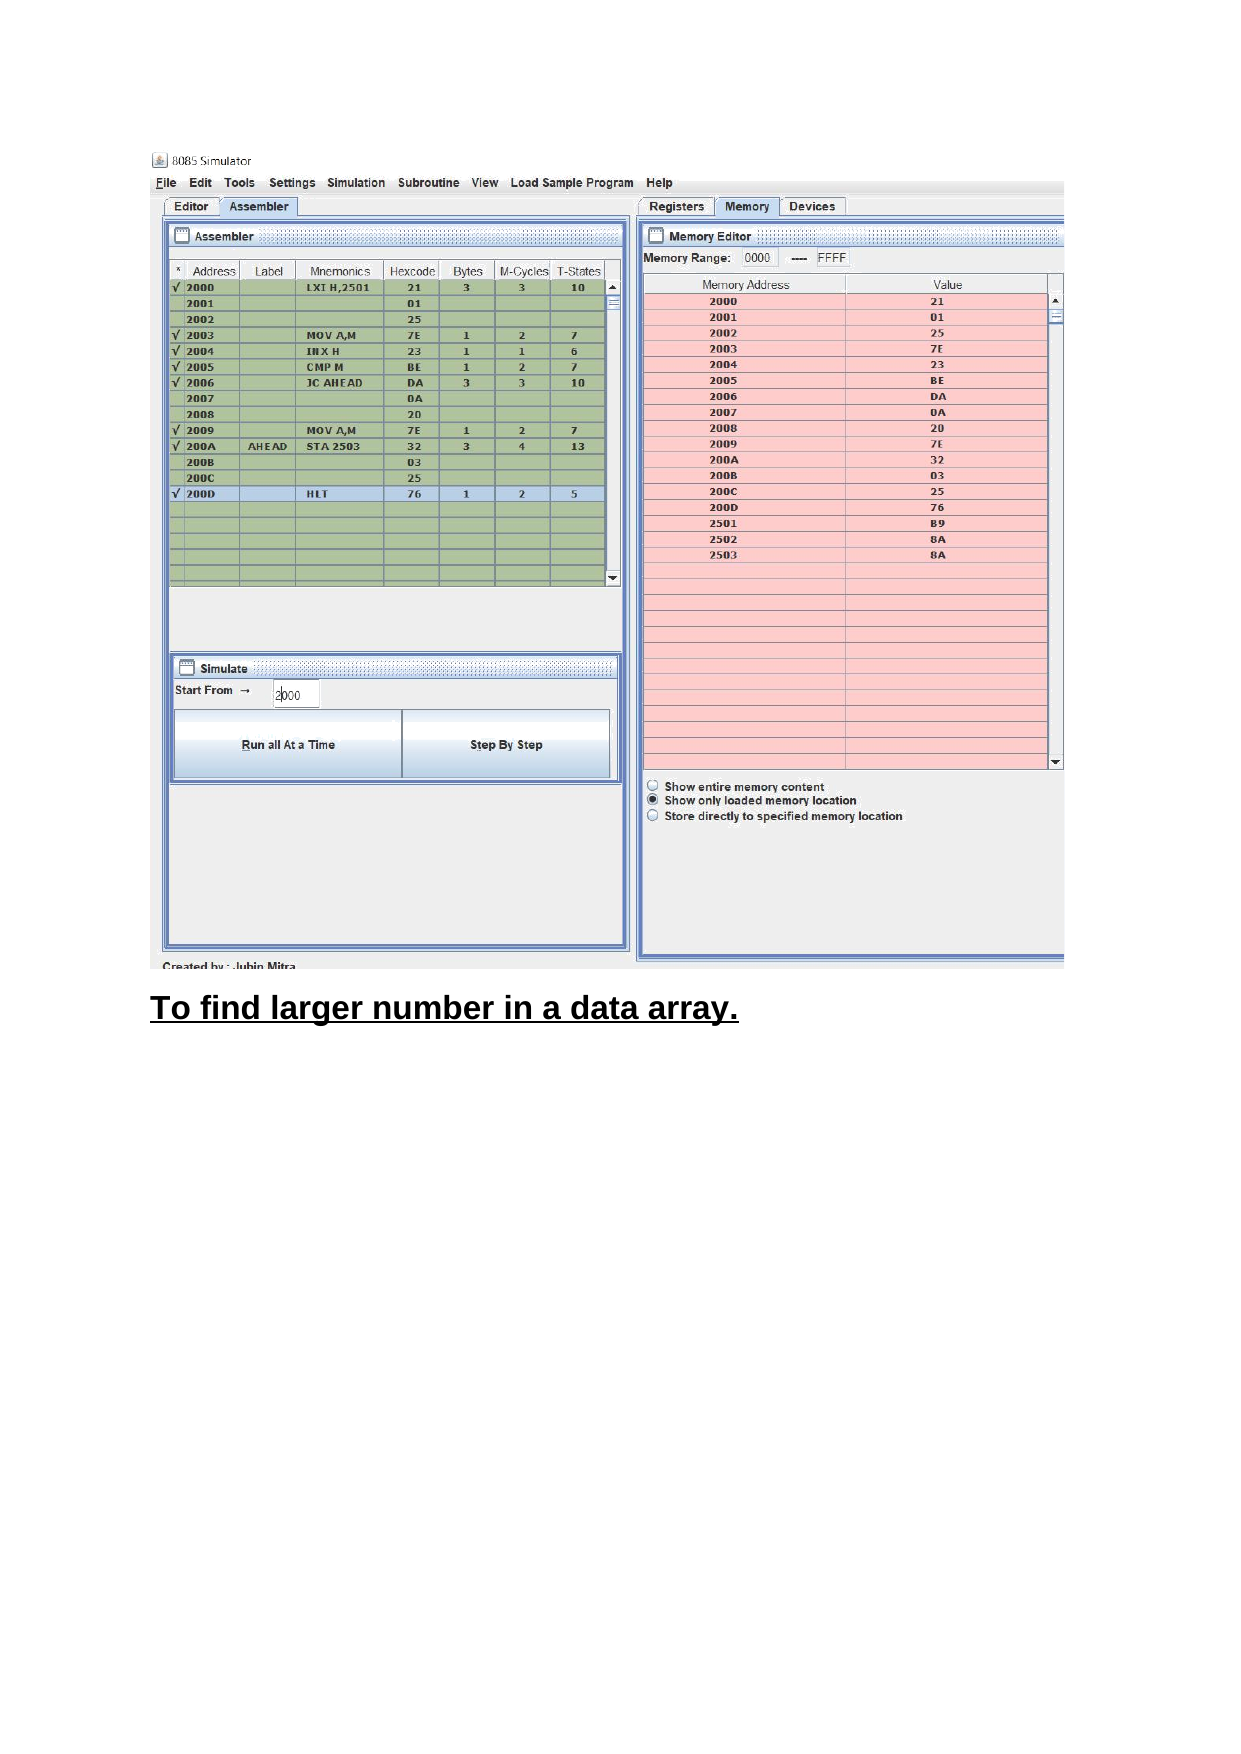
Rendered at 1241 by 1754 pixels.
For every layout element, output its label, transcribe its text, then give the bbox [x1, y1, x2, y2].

picture [150, 150, 1065, 969]
text To find larger number in a data array. [150, 988, 1090, 1026]
